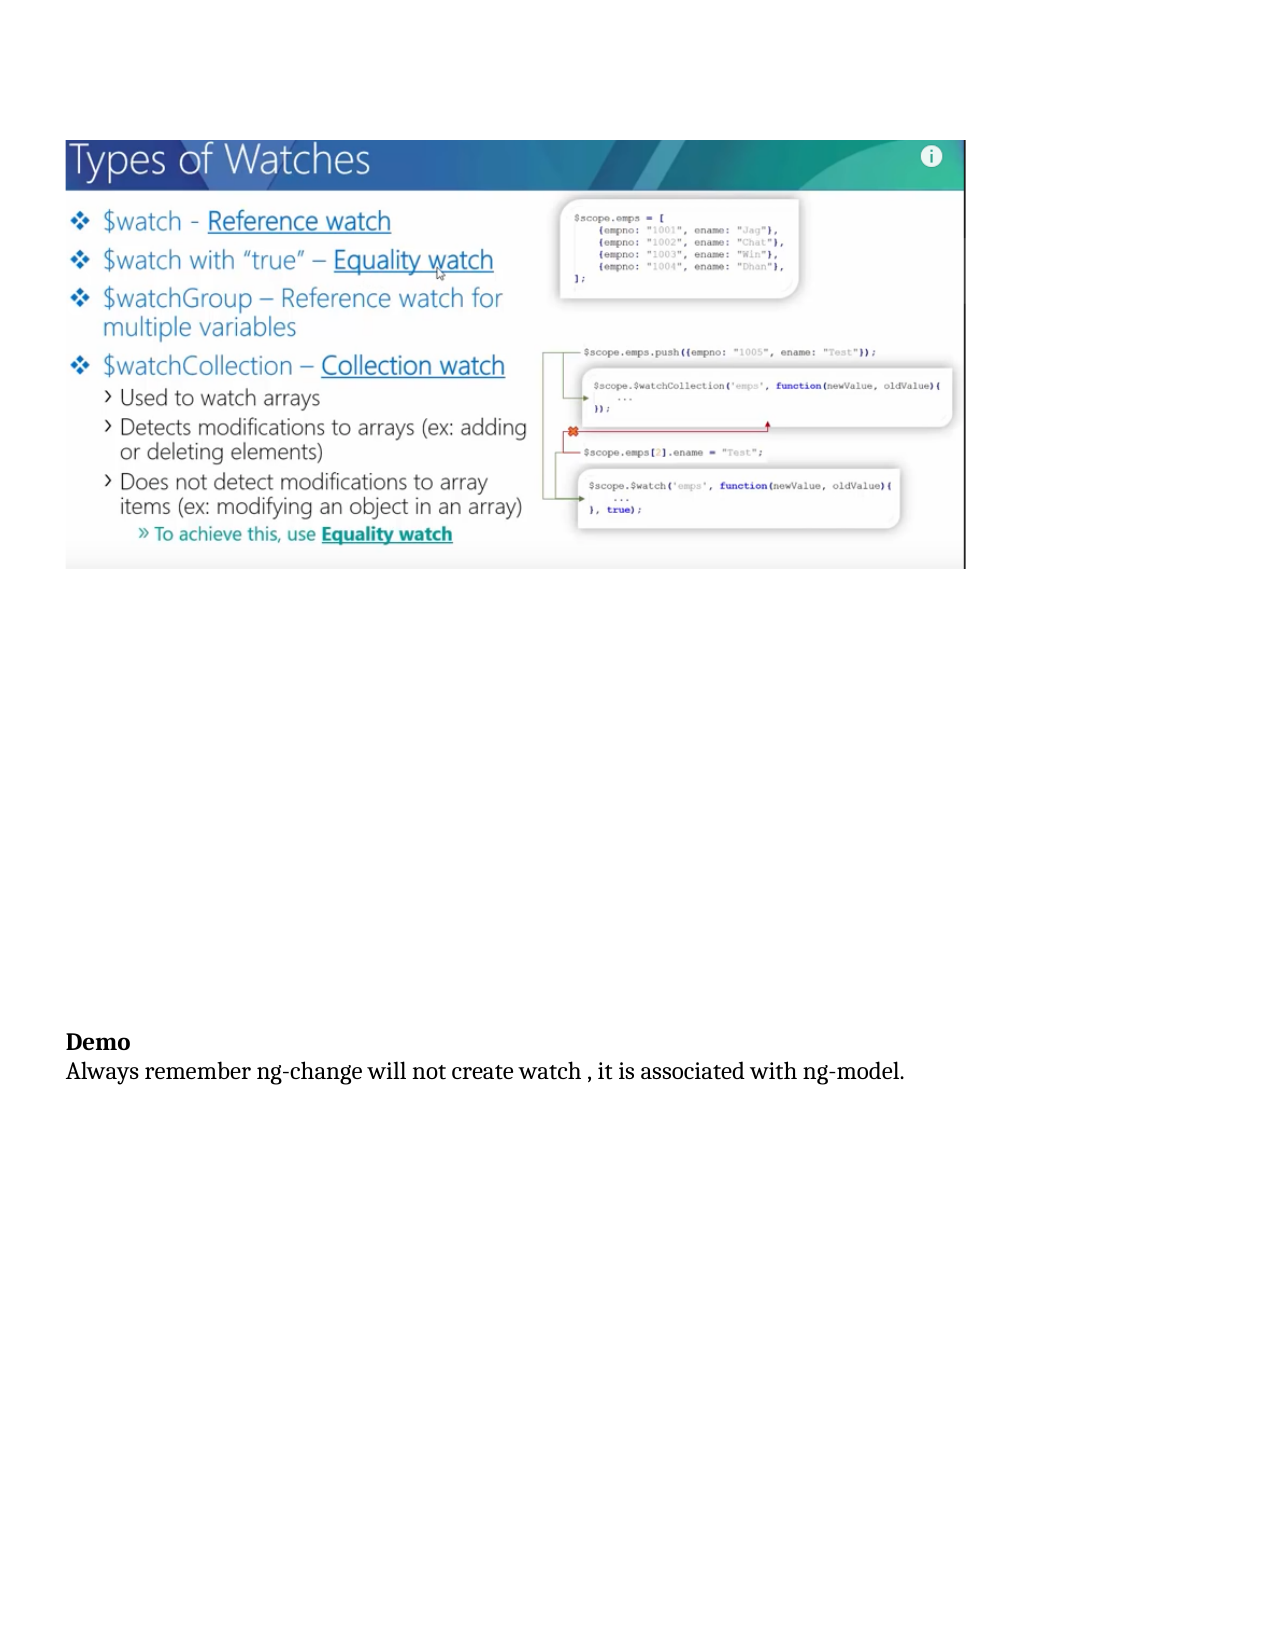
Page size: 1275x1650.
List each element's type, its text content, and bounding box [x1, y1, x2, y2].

text Demo [66, 1028, 1237, 1057]
text Always remember ng-change will not create watch , it is associated with ng-model. [66, 1057, 1237, 1086]
picture [65, 140, 966, 569]
